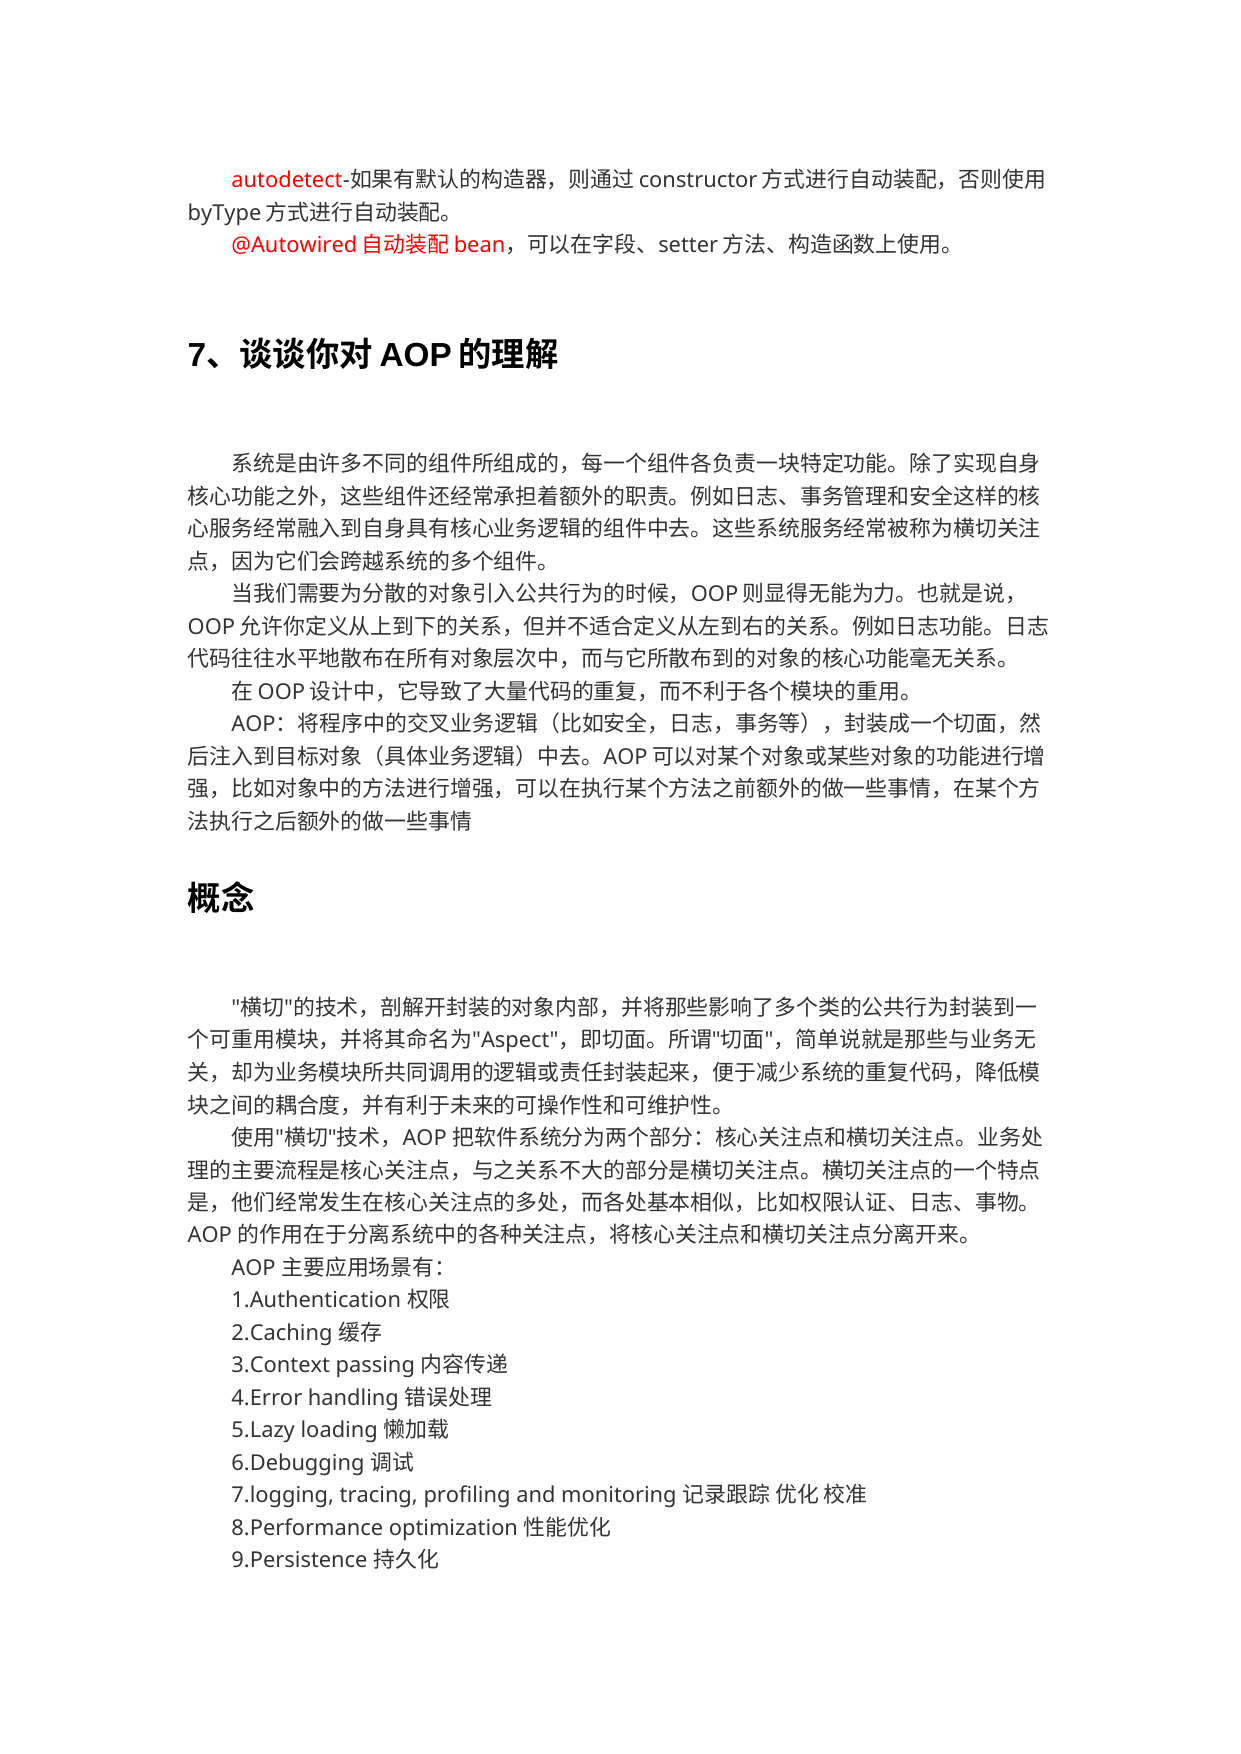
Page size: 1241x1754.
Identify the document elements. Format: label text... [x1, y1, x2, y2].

text 4.Error handling 错误处理 [187, 1380, 1053, 1412]
text 5.Lazy loading 懒加载 [187, 1412, 1053, 1445]
text 在OOP设计中，它导致了大量代码的重复，而不利于各个模块的重用。 [187, 673, 1053, 706]
subtitle 7、谈谈你对AOP的理解 [187, 319, 1053, 384]
text "横切"的技术，剖解开封装的对象内部，并将那些影响了多个类的公共行为封装到一个可重用模块，并将其命名为"Aspect"，即切面。所谓"切面"，简单说就是那些与业务无关，却为业务模块所共同调用的逻辑或责任封装起来，便于减少系统的重复代码，降低模块之间的耦合度，并有利于未来的可操作性和可维护性。 [187, 990, 1053, 1120]
text 系统是由许多不同的组件所组成的，每一个组件各负责一块特定功能。除了实现自身核心功能之外，这些组件还经常承担着额外的职责。例如日志、事务管理和安全这样的核心服务经常融入到自身具有核心业务逻辑的组件中去。这些系统服务经常被称为横切关注点，因为它们会跨越系统的多个组件。 [187, 446, 1053, 576]
text 当我们需要为分散的对象引入公共行为的时候，OOP则显得无能为力。也就是说，OOP允许你定义从上到下的关系，但并不适合定义从左到右的关系。例如日志功能。日志代码往往水平地散布在所有对象层次中，而与它所散布到的对象的核心功能毫无关系。 [187, 576, 1053, 673]
text autodetect-如果有默认的构造器，则通过constructor方式进行自动装配，否则使用byType方式进行自动装配。 [187, 162, 1053, 227]
text AOP：将程序中的交叉业务逻辑（比如安全，日志，事务等），封装成一个切面，然后注入到目标对象（具体业务逻辑）中去。AOP可以对某个对象或某些对象的功能进行增强，比如对象中的方法进行增强，可以在执行某个方法之前额外的做一些事情，在某个方法执行之后额外的做一些事情 [187, 706, 1053, 836]
text 1.Authentication 权限 [187, 1282, 1053, 1315]
text 使用"横切"技术，AOP 把软件系统分为两个部分：核心关注点和横切关注点。业务处理的主要流程是核心关注点，与之关系不大的部分是横切关注点。横切关注点的一个特点是，他们经常发生在核心关注点的多处，而各处基本相似，比如权限认证、日志、事物。AOP 的作用在于分离系统中的各种关注点，将核心关注点和横切关注点分离开来。 [187, 1120, 1053, 1250]
text 9.Persistence 持久化 [187, 1542, 1053, 1575]
text 3.Context passing 内容传递 [187, 1347, 1053, 1380]
subtitle 概念 [187, 863, 1053, 928]
text 6.Debugging 调试 [187, 1445, 1053, 1477]
text AOP 主要应用场景有： [187, 1250, 1053, 1282]
text @Autowired自动装配bean，可以在字段、setter方法、构造函数上使用。 [187, 227, 1053, 259]
text 8.Performance optimization 性能优化 [187, 1510, 1053, 1542]
text 2.Caching 缓存 [187, 1315, 1053, 1347]
text 7.logging, tracing, profiling and monitoring 记录跟踪 优化 校准 [187, 1477, 1053, 1510]
